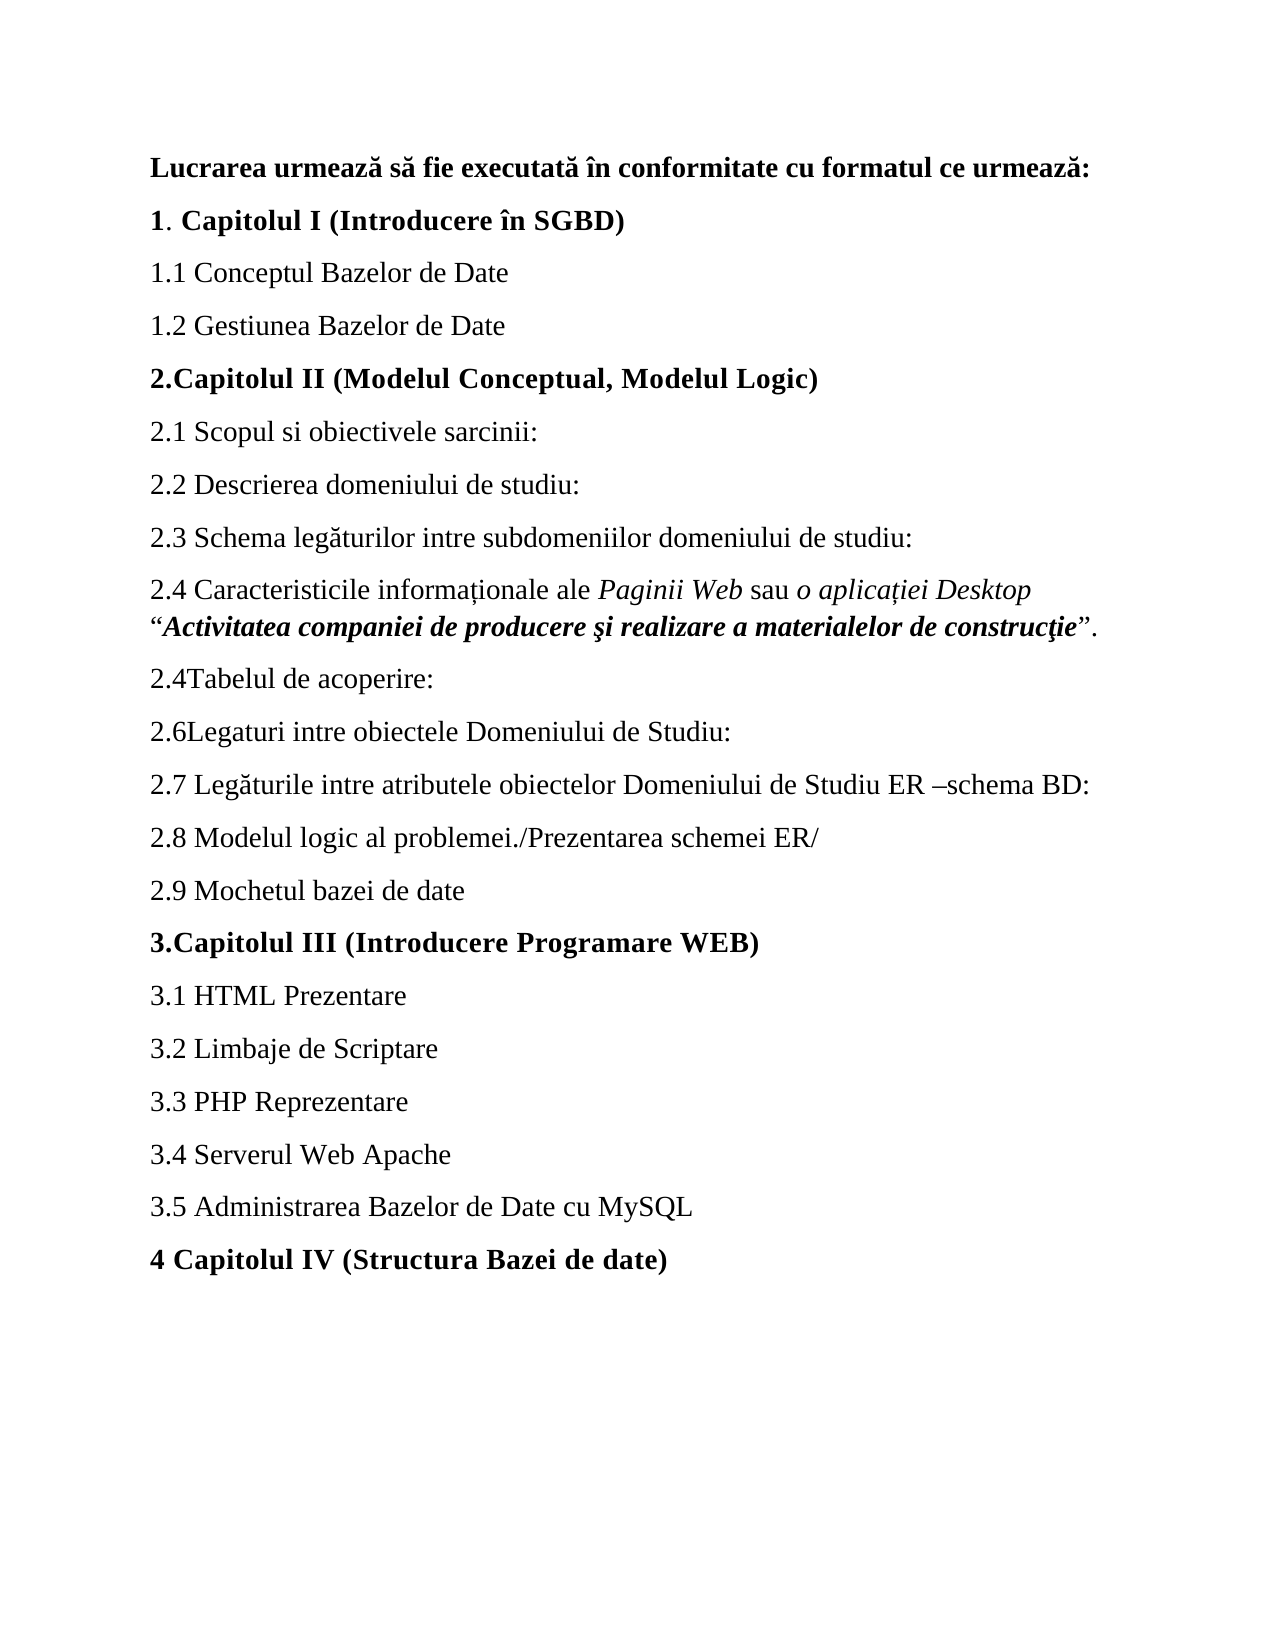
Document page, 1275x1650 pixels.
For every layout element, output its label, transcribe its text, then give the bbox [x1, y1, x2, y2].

text 3.1 HTML Prezentare [150, 978, 1125, 1012]
text 3.4 Serverul Web Apache [150, 1137, 1125, 1170]
text 1. Capitolul I (Introducere în SGBD) [150, 203, 1125, 236]
text 2.2 Descrierea domeniului de studiu: [150, 467, 1125, 500]
text 3.5 Administrarea Bazelor de Date cu MySQL [150, 1189, 1125, 1223]
text 2.4Tabelul de acoperire: [150, 661, 1125, 695]
text 4 Capitolul IV (Structura Bazei de date) [150, 1242, 1125, 1276]
text 2.3 Schema legăturilor intre subdomeniilor domeniului de studiu: [150, 520, 1125, 553]
text 2.6Legaturi intre obiectele Domeniului de Studiu: [150, 714, 1125, 748]
text 2.4 Caracteristicile informaționale ale Paginii Web sau o aplicației Desktop “Activitatea companiei de producere şi realizare a materialelor de construcţie”. [150, 572, 1125, 642]
text 1.1 Conceptul Bazelor de Date [150, 256, 1125, 289]
text Lucrarea urmează să fie executată în conformitate cu formatul ce urmează: [150, 150, 1125, 183]
text 3.Capitolul III (Introducere Programare WEB) [150, 926, 1125, 959]
text 1.2 Gestiunea Bazelor de Date [150, 308, 1125, 342]
text 2.7 Legăturile intre atributele obiectelor Domeniului de Studiu ER –schema BD: [150, 767, 1125, 801]
text 3.3 PHP Reprezentare [150, 1084, 1125, 1117]
text 2.9 Mochetul bazei de date [150, 873, 1125, 906]
text 2.Capitolul II (Modelul Conceptual, Modelul Logic) [150, 361, 1125, 395]
text 3.2 Limbaje de Scriptare [150, 1031, 1125, 1065]
text 2.8 Modelul logic al problemei./Prezentarea schemei ER/ [150, 820, 1125, 853]
text 2.1 Scopul si obiectivele sarcinii: [150, 414, 1125, 448]
